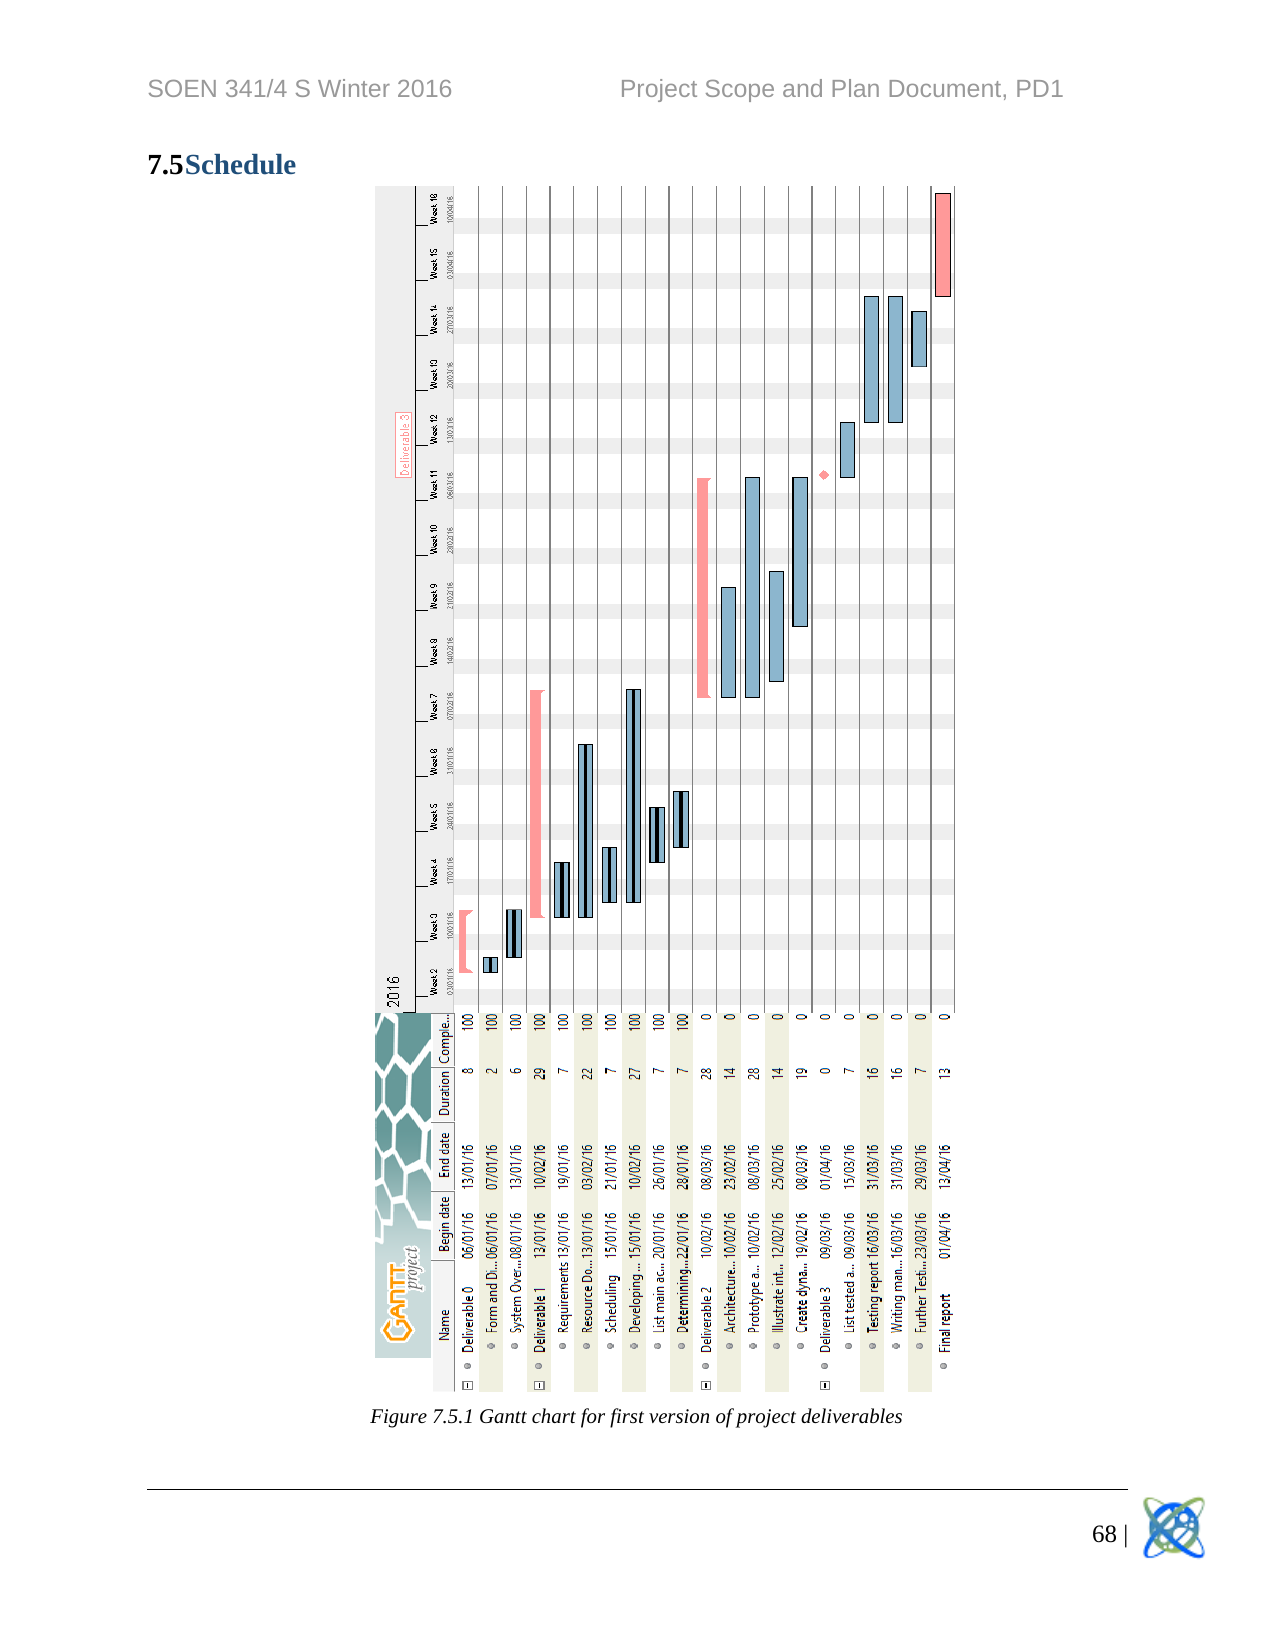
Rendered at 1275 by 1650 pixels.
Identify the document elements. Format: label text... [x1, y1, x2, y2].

text Figure 7.5.1 Gantt chart for first version of project deliverables [147, 1404, 1128, 1428]
picture [320, 186, 955, 1392]
subtitle Schedule [147, 147, 1128, 181]
picture [1123, 1490, 1224, 1566]
